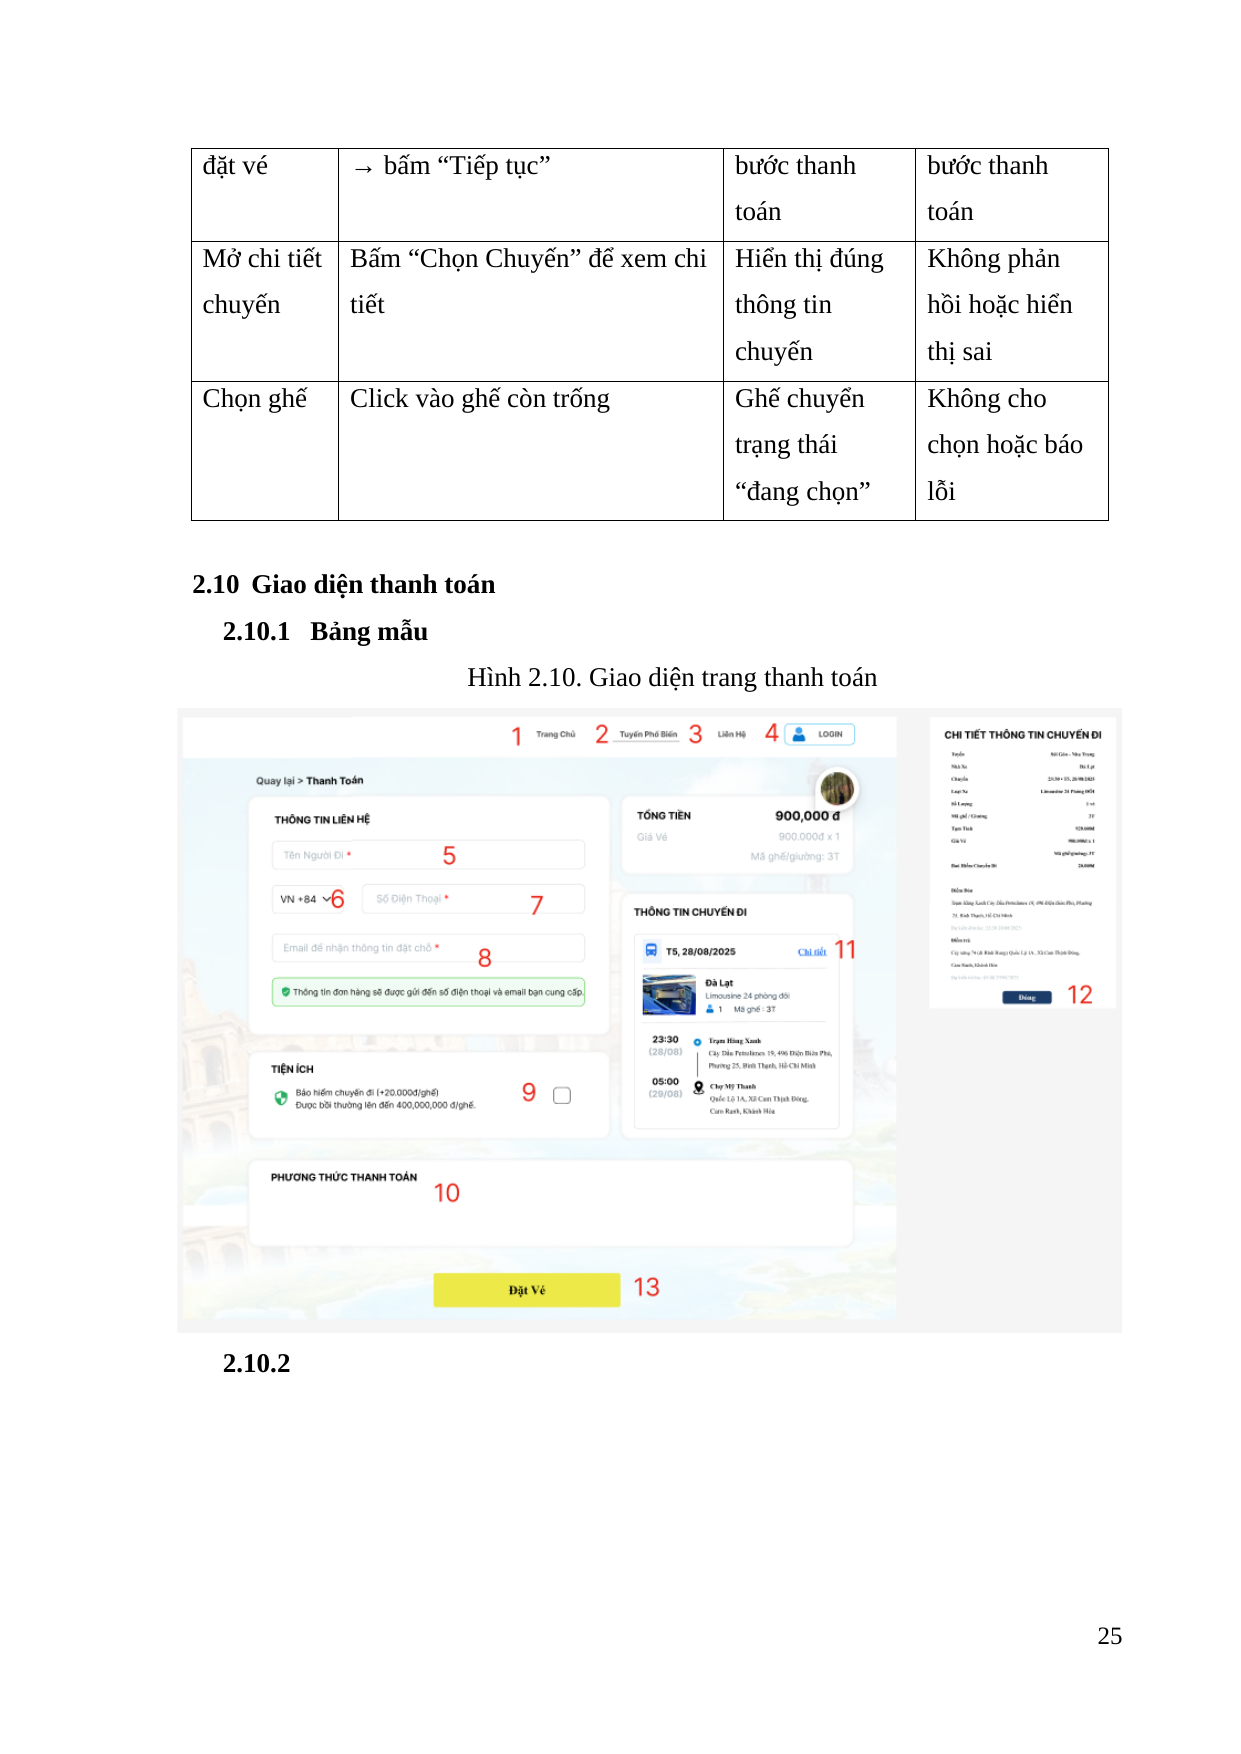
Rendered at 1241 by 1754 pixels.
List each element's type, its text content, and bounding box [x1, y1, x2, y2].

table_cell Chọn ghế [192, 382, 338, 520]
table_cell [724, 149, 915, 241]
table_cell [916, 149, 1108, 241]
list Giao diện thanh toán [192, 568, 1122, 599]
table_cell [339, 149, 723, 241]
table_cell Ghế chuyển trạng thái “đang chọn” [724, 382, 915, 520]
table_cell Hiển thị đúng thông tin chuyến [724, 242, 915, 381]
table_cell Mở chi tiết chuyến [192, 242, 338, 381]
text Hình 2.10. Giao diện trang thanh toán [223, 661, 1122, 693]
table_cell Không phản hồi hoặc hiển thị sai [916, 242, 1108, 381]
picture [177, 708, 1123, 1333]
table_cell Click vào ghế còn trống [339, 382, 723, 520]
table_cell Bấm “Chọn Chuyến” để xem chi tiết [339, 242, 723, 381]
table_cell Không cho chọn hoặc báo lỗi [916, 382, 1108, 520]
list Bảng mẫu [223, 615, 1122, 646]
table_cell Tiếp tục đặt vé [192, 149, 338, 241]
